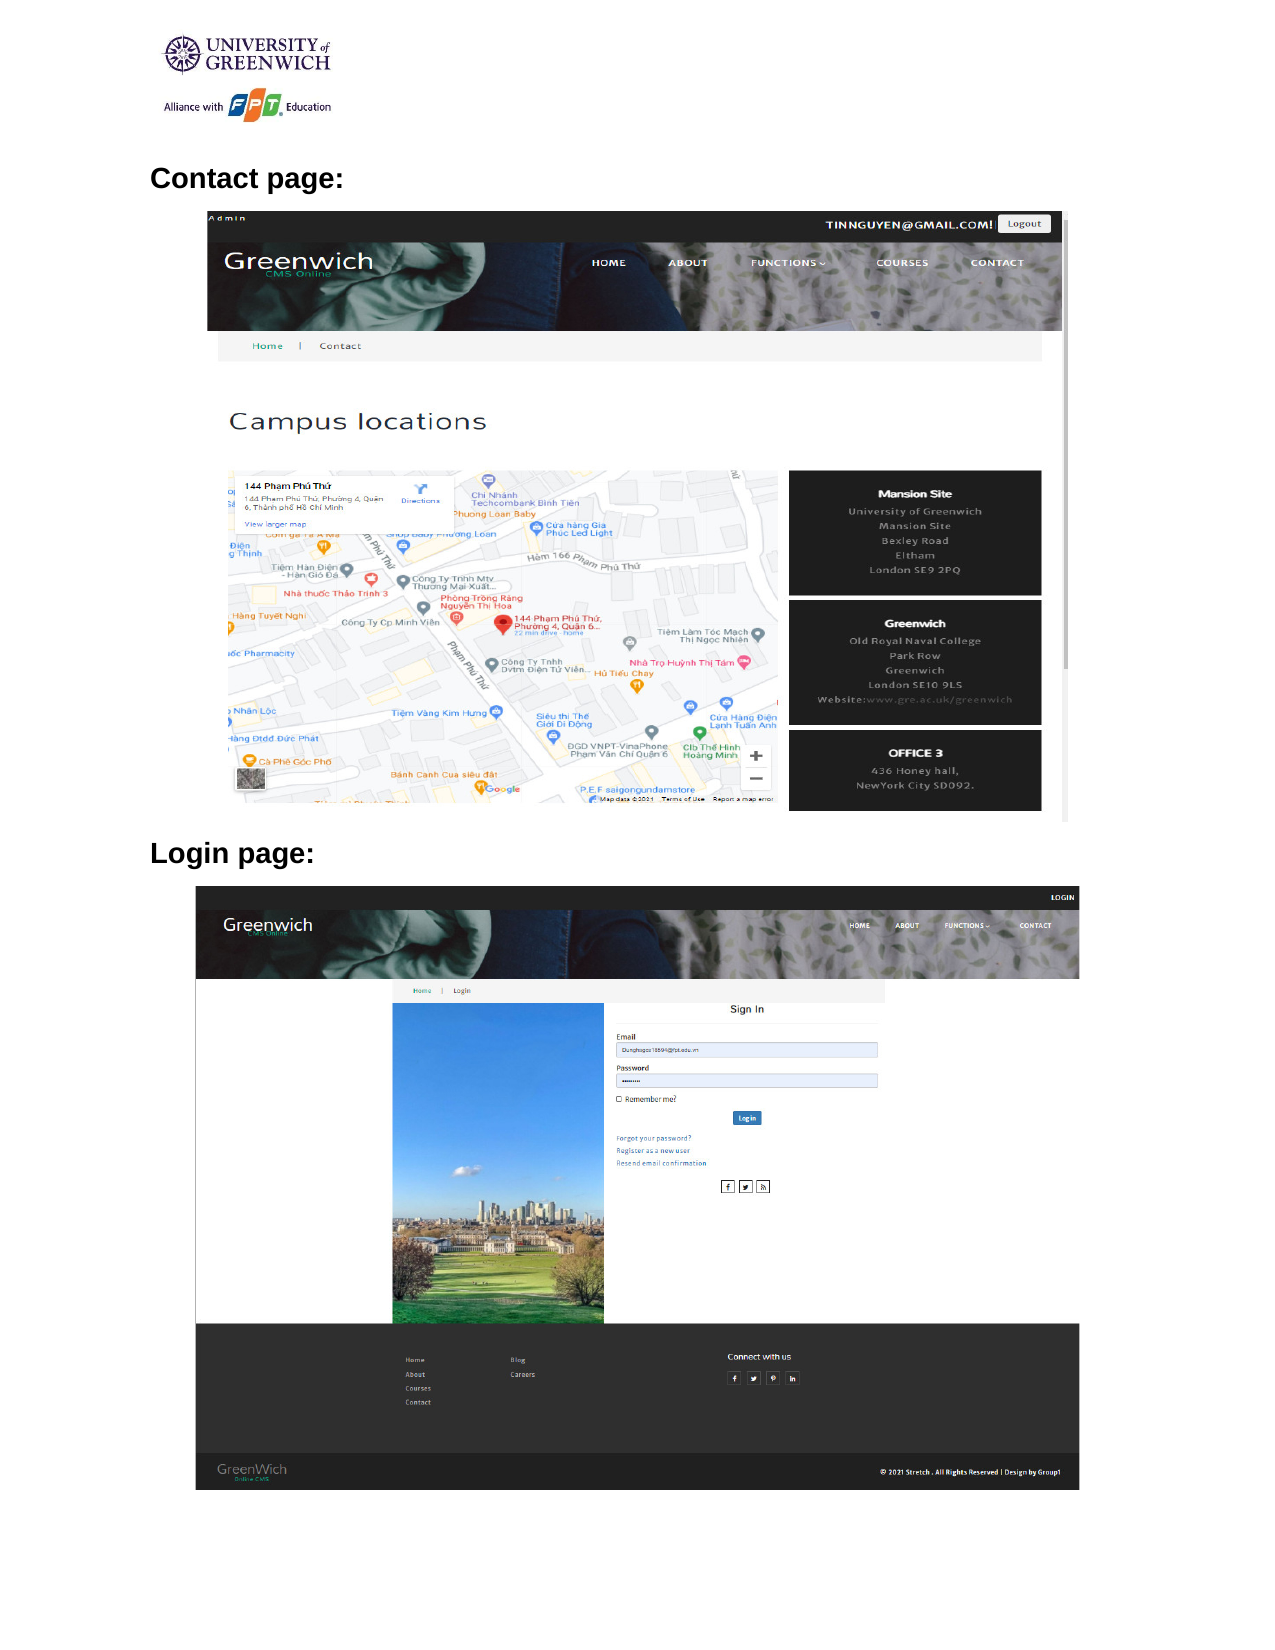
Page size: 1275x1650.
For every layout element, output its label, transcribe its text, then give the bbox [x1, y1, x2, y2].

text Login page: [150, 836, 1125, 870]
picture [195, 886, 1080, 1490]
picture [207, 211, 1068, 822]
text Contact page: [150, 161, 1125, 195]
picture [150, 21, 343, 133]
